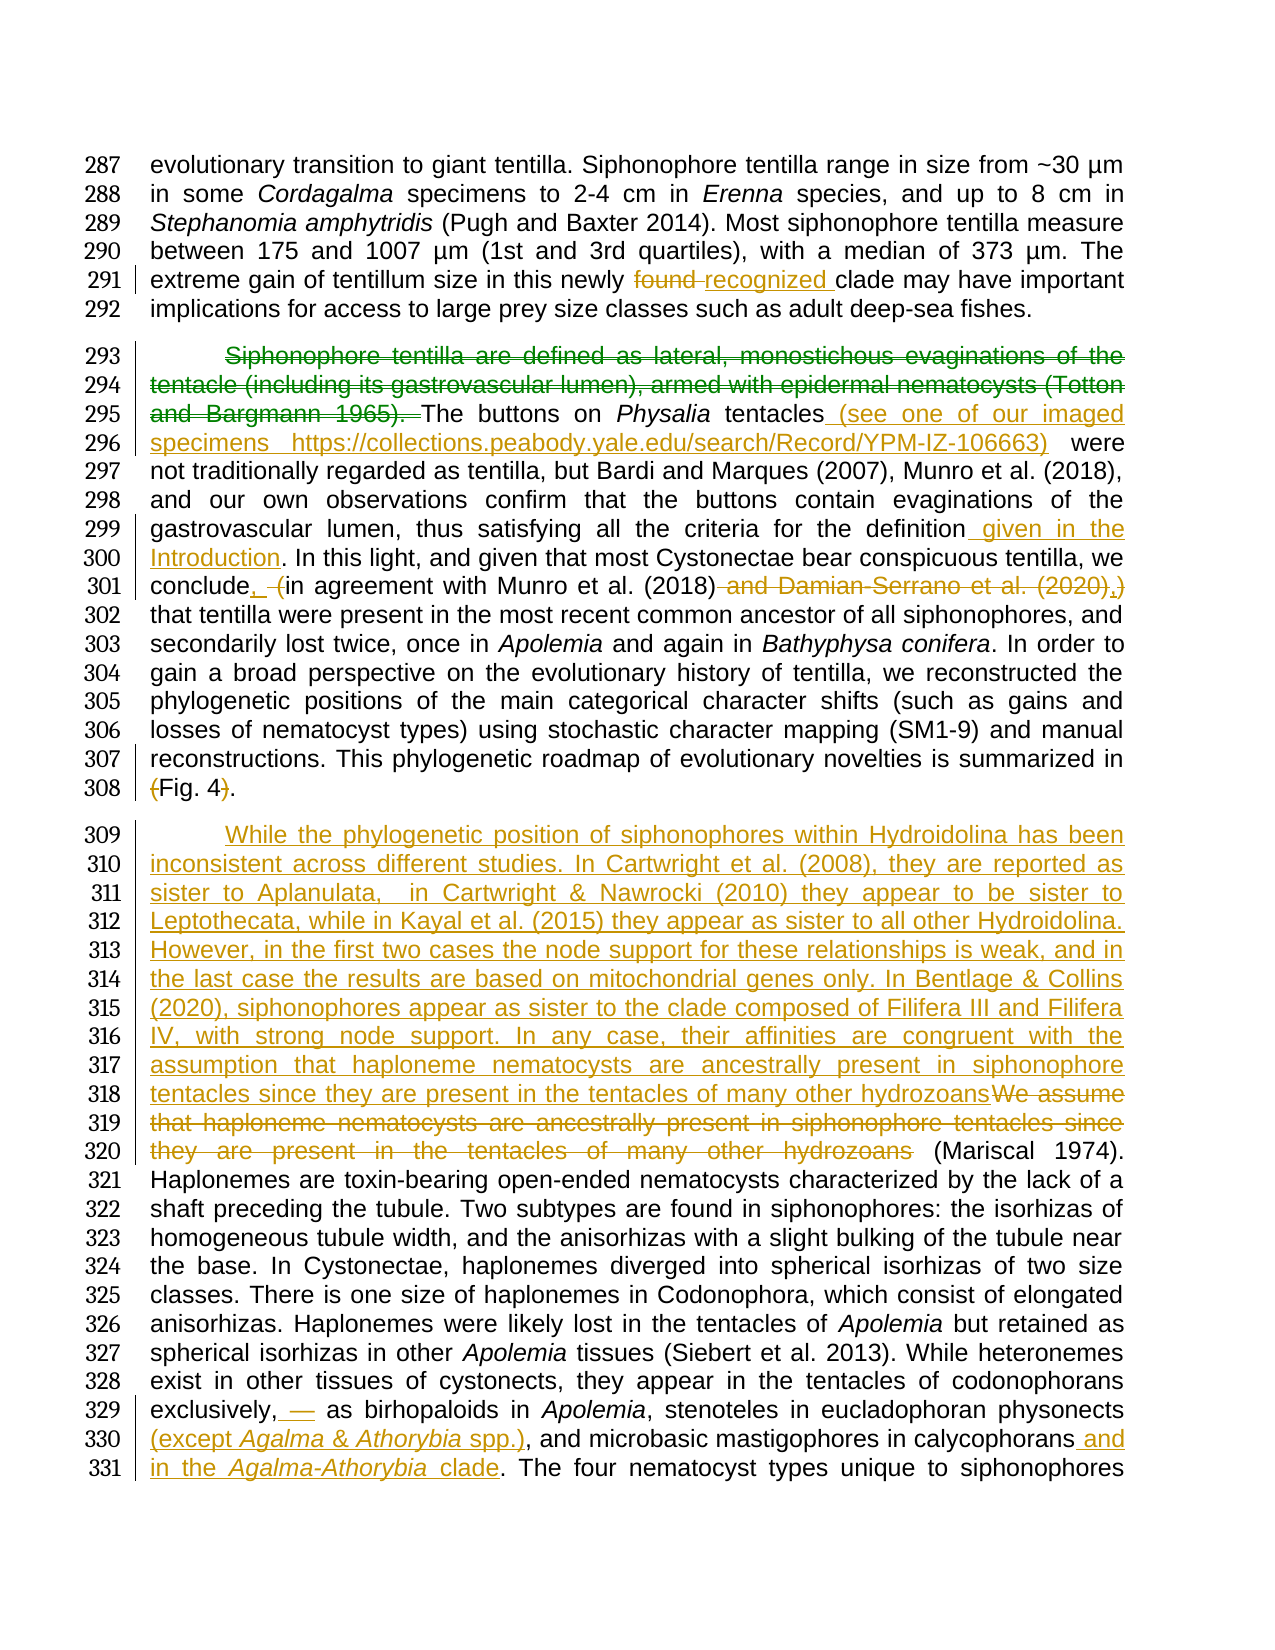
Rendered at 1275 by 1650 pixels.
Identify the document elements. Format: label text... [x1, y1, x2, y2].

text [150, 1076, 1125, 1481]
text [150, 150, 1125, 322]
text The buttons on Physalia tentacles were not traditionally regarded as tentilla, but Bardi and Marques (2007), Munro et al. (2018), and our own observations confirm that the buttons contain evaginations of the gastrovascular lumen, thus satisfying all the criteria for the definition. In this light, and given that most Cystonectae bear conspicuous tentilla, we concludein agreement with Munro et al. (2018) that tentilla were present in the most recent common ancestor of all siphonophores, and secondarily lost twice, once in Apolemia and again in Bathyphysa conifera. In order to gain a broad perspective on the evolutionary history of tentilla, we reconstructed the phylogenetic positions of the main categorical character shifts (such as gains and losses of nematocyst types) using stochastic character mapping (SM1-9) and manual reconstructions. This phylogenetic roadmap of evolutionary novelties is summarized in Fig. 4. [150, 389, 1125, 801]
